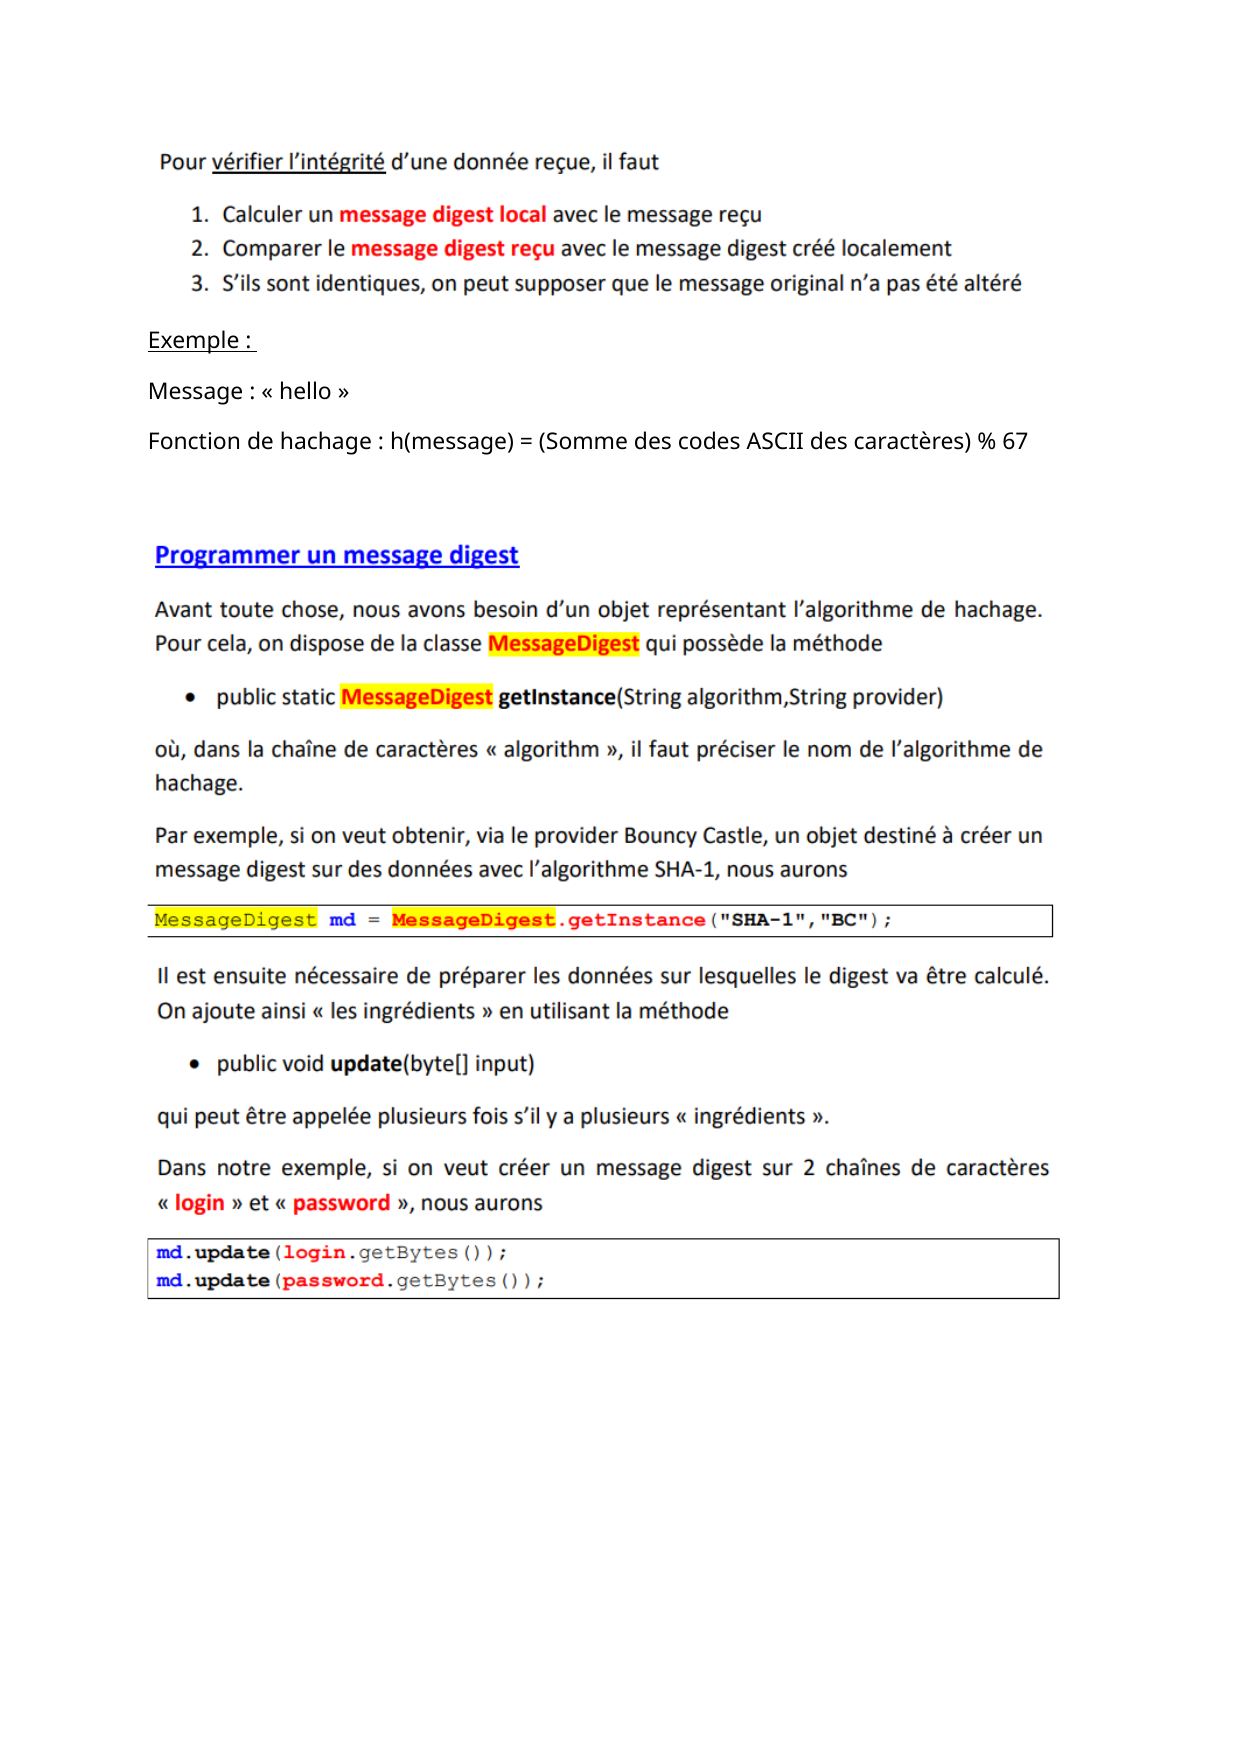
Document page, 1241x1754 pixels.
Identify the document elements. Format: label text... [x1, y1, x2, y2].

text Fonction de hachage : h(message) = (Somme des codes ASCII des caractères) % 67 [148, 425, 1093, 456]
picture [147, 960, 1068, 1305]
picture [147, 147, 1056, 306]
text Exemple : [148, 324, 1093, 356]
text Message : « hello » [148, 375, 1093, 406]
picture [147, 526, 1059, 942]
